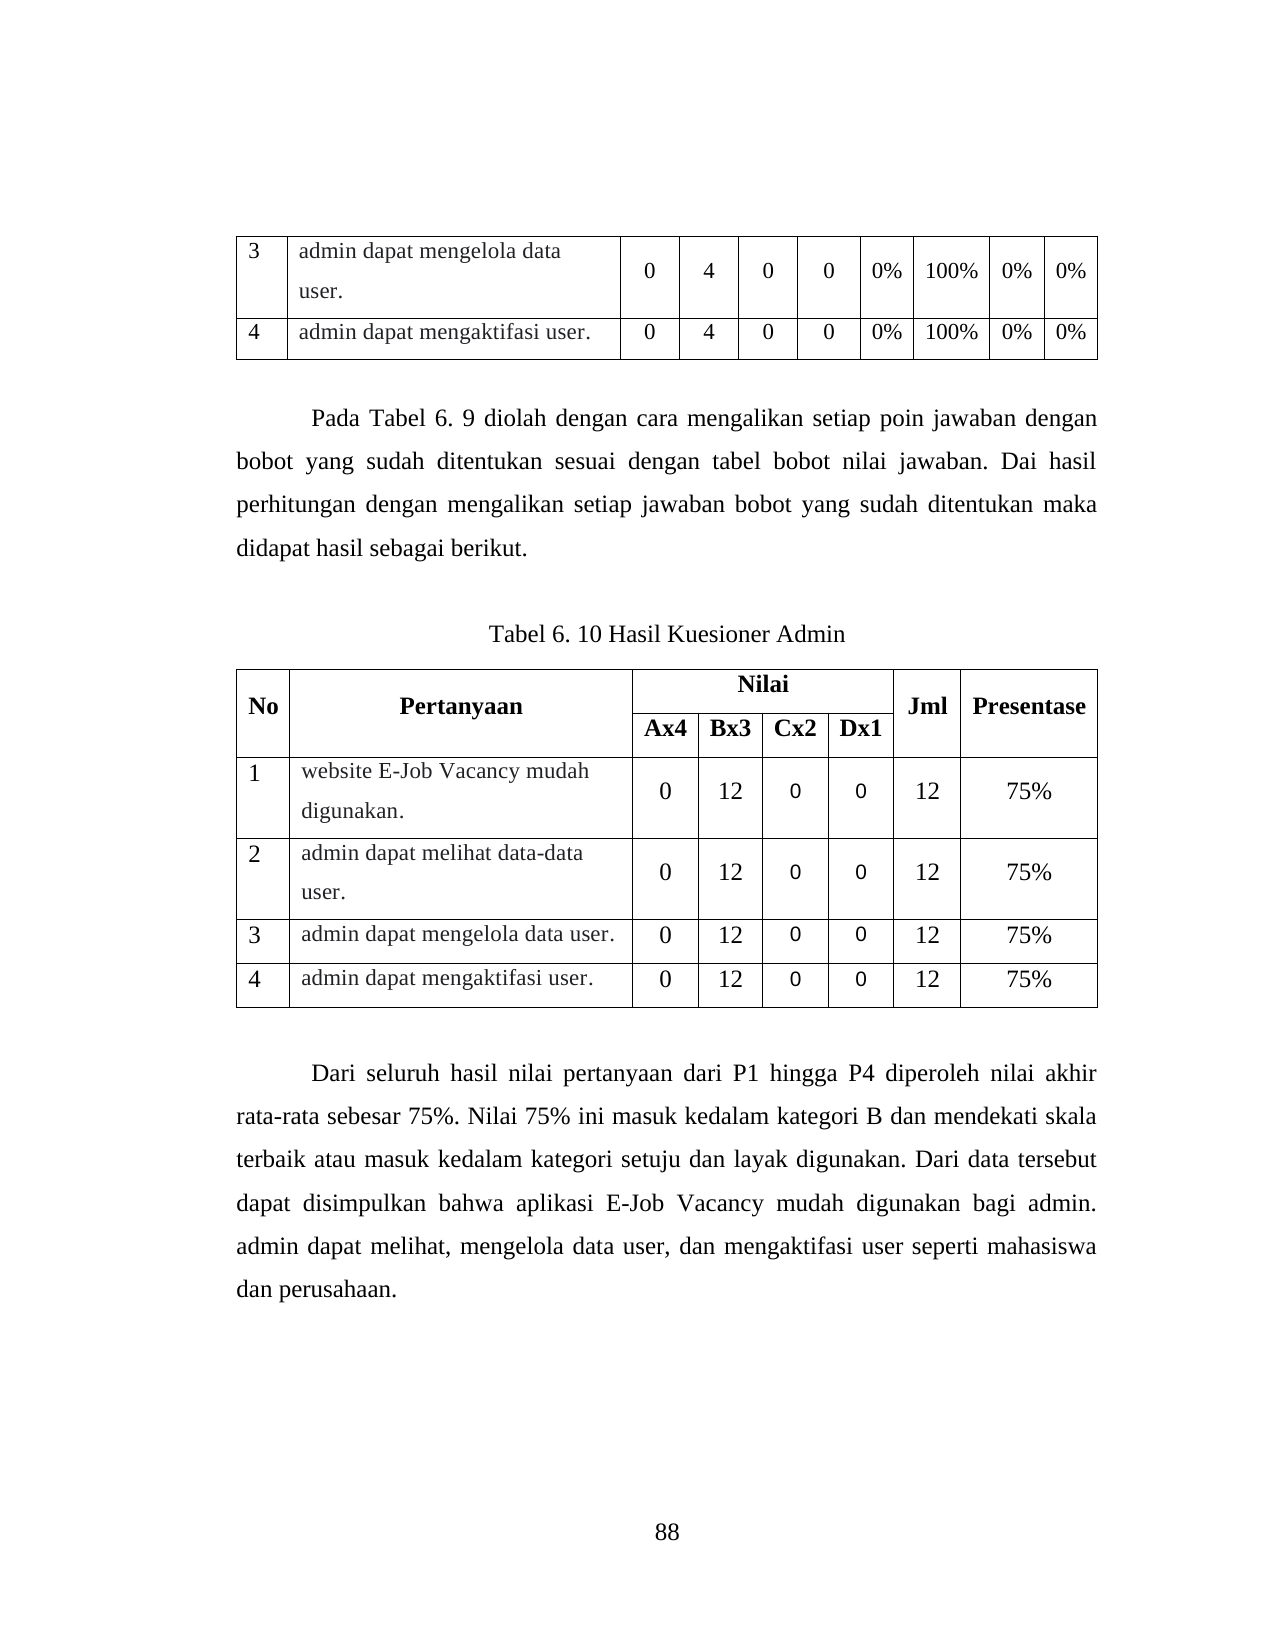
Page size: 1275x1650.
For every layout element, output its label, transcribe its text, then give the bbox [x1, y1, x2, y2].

table_cell 0 [621, 319, 679, 359]
table_cell 100% [914, 237, 989, 317]
table_cell 0 [633, 758, 698, 838]
table_cell 100% [914, 319, 989, 359]
table_cell 12 [894, 920, 960, 963]
table_cell 0 [829, 964, 893, 1007]
table_cell 0 [633, 839, 698, 919]
table_cell 4 [680, 237, 738, 317]
table_cell 12 [699, 964, 762, 1007]
table_header Jml [894, 670, 960, 757]
text Dari seluruh hasil nilai pertanyaan dari P1 hingga P4 diperoleh nilai akhir rata-rata sebesar 75%. Nilai 75% ini masuk kedalam kategori B dan mendekati skala terbaik atau masuk kedalam kategori setuju dan layak digunakan. Dari data tersebut dapat disimpulkan bahwa aplikasi E-Job Vacancy mudah digunakan bagi admin. admin dapat melihat, mengelola data user, dan mengaktifasi user seperti mahasiswa dan perusahaan. [236, 1058, 1098, 1303]
table_cell 0% [1045, 237, 1097, 317]
table_cell 0 [763, 964, 828, 1007]
table_cell 2 [237, 839, 289, 919]
table_cell admin dapat mengelola data user. [288, 237, 620, 317]
table_header Pertanyaan [290, 670, 632, 757]
table_cell 4 [237, 319, 287, 359]
table_cell 0 [798, 237, 860, 317]
table_cell 0 [633, 920, 698, 963]
table_cell admin dapat melihat data-data user. [290, 839, 632, 919]
table_cell website E-Job Vacancy mudah digunakan. [290, 758, 632, 838]
table_cell Cx2 [763, 714, 828, 757]
table_cell 75% [961, 920, 1097, 963]
table_cell admin dapat mengaktifasi user. [290, 964, 632, 1007]
table_cell 0 [829, 758, 893, 838]
table_cell 12 [699, 920, 762, 963]
table_cell 0% [1045, 319, 1097, 359]
table_cell Bx3 [699, 714, 762, 757]
table_cell 4 [680, 319, 738, 359]
table_cell 12 [894, 964, 960, 1007]
table_cell 0 [621, 237, 679, 317]
table_cell 0 [763, 839, 828, 919]
table_cell 0 [763, 758, 828, 838]
table_cell Ax4 [633, 714, 698, 757]
table_cell 3 [237, 237, 287, 317]
table_cell 75% [961, 839, 1097, 919]
table_cell 0 [829, 920, 893, 963]
table_cell 4 [237, 964, 289, 1007]
table_cell 3 [237, 920, 289, 963]
table_cell 75% [961, 758, 1097, 838]
table_header Nilai [633, 670, 893, 712]
table_cell 0% [861, 319, 913, 359]
table_cell 1 [237, 758, 289, 838]
table_header No [237, 670, 289, 757]
table_cell 12 [699, 839, 762, 919]
table_cell 0% [990, 237, 1044, 317]
table_cell 0 [763, 920, 828, 963]
text Tabel 6. 10 Hasil Kuesioner Admin [236, 619, 1098, 648]
table_header Presentase [961, 670, 1097, 757]
table_cell 0% [861, 237, 913, 317]
table_cell 0 [739, 319, 797, 359]
table_cell 0 [739, 237, 797, 317]
table_cell 75% [961, 964, 1097, 1007]
table_cell admin dapat mengelola data user. [290, 920, 632, 963]
table_cell 12 [894, 839, 960, 919]
text Pada Tabel 6. 6 diolah dengan cara mengalikan setiap poin jawaban dengan bobot yang sudah ditentukan sesuai dengan tabel bobot nilai jawaban. Dai hasil perhitungan dengan mengalikan setiap jawaban bobot yang sudah ditentukan maka didapat hasil sebagai berikut. [236, 403, 1098, 561]
table_cell 12 [699, 758, 762, 838]
table_cell 0 [829, 839, 893, 919]
table_cell Dx1 [829, 714, 893, 757]
table_cell 12 [894, 758, 960, 838]
table_cell 0% [990, 319, 1044, 359]
table_cell 0 [633, 964, 698, 1007]
table_cell 0 [798, 319, 860, 359]
table_cell admin dapat mengaktifasi user. [288, 319, 620, 359]
